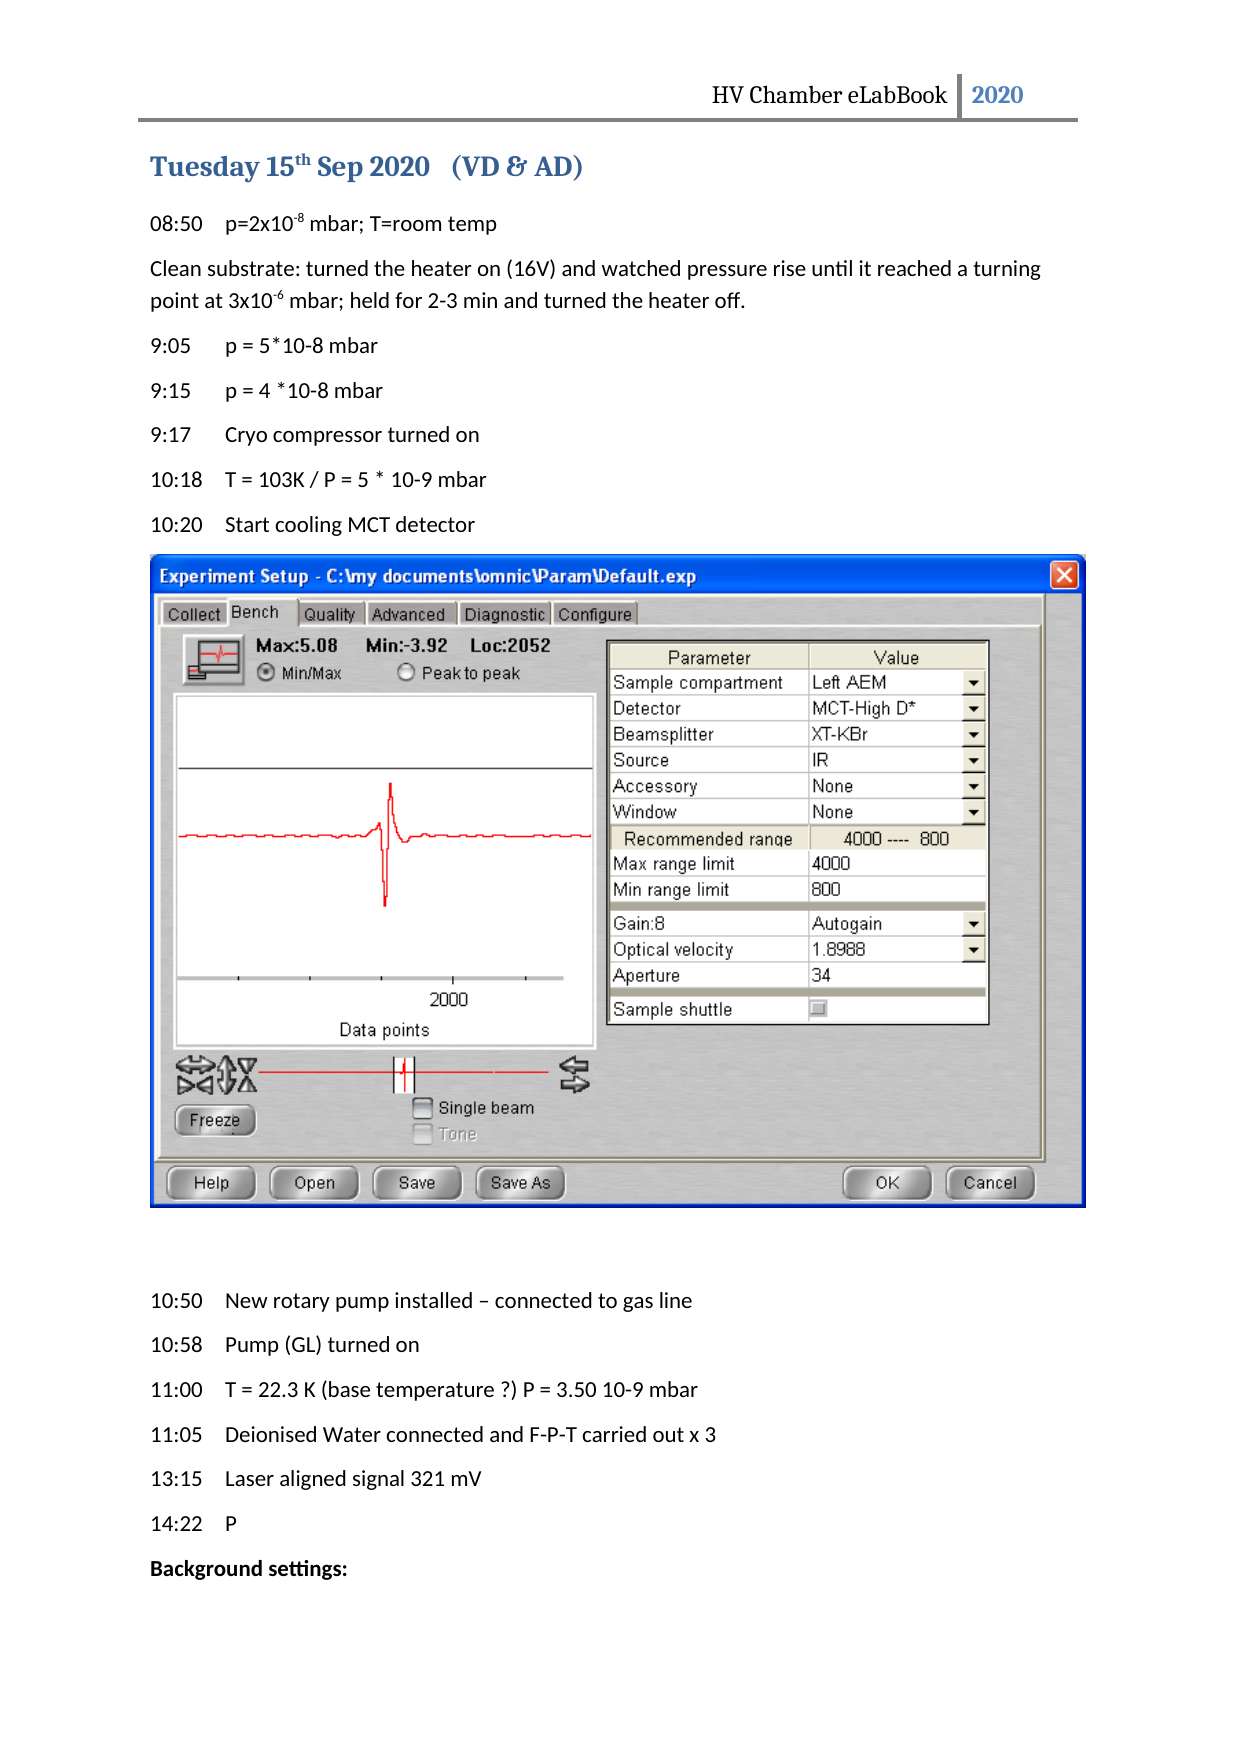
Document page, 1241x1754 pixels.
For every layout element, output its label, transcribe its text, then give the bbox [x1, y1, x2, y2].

text Clean substrate: turned the heater on (16V) and watched pressure rise until it reached a turning point at 3x10-6 mbar; held for 2-3 min and turned the heater off. [150, 254, 1090, 314]
text 14:22 P [150, 1509, 1090, 1537]
text 9:05 p = 5*10-8 mbar [150, 331, 1090, 359]
text 11:05 Deionised Water connected and F-P-T carried out x 3 [150, 1420, 1090, 1448]
text 10:50 New rotary pump installed – connected to gas line [150, 1286, 1090, 1314]
text 10:58 Pump (GL) turned on [150, 1331, 1090, 1358]
text 9:17 Cryo compressor turned on [150, 421, 1090, 448]
text 10:20 Start cooling MCT detector [150, 510, 1090, 538]
text 10:18 T = 103K / P = 5 * 10-9 mbar [150, 465, 1090, 493]
text 11:00 T = 22.3 K (base temperature ?) P = 3.50 10-9 mbar [150, 1375, 1090, 1403]
text Background settings: [150, 1554, 1090, 1582]
subtitle Tuesday 15th Sep 2020 (VD & AD) [150, 150, 1090, 184]
picture [150, 554, 1086, 1208]
text 9:15 p = 4 *10-8 mbar [150, 376, 1090, 404]
text 13:15 Laser aligned signal 321 mV [150, 1464, 1090, 1493]
text 08:50 p=2x10-8 mbar; T=room temp [150, 209, 1090, 238]
